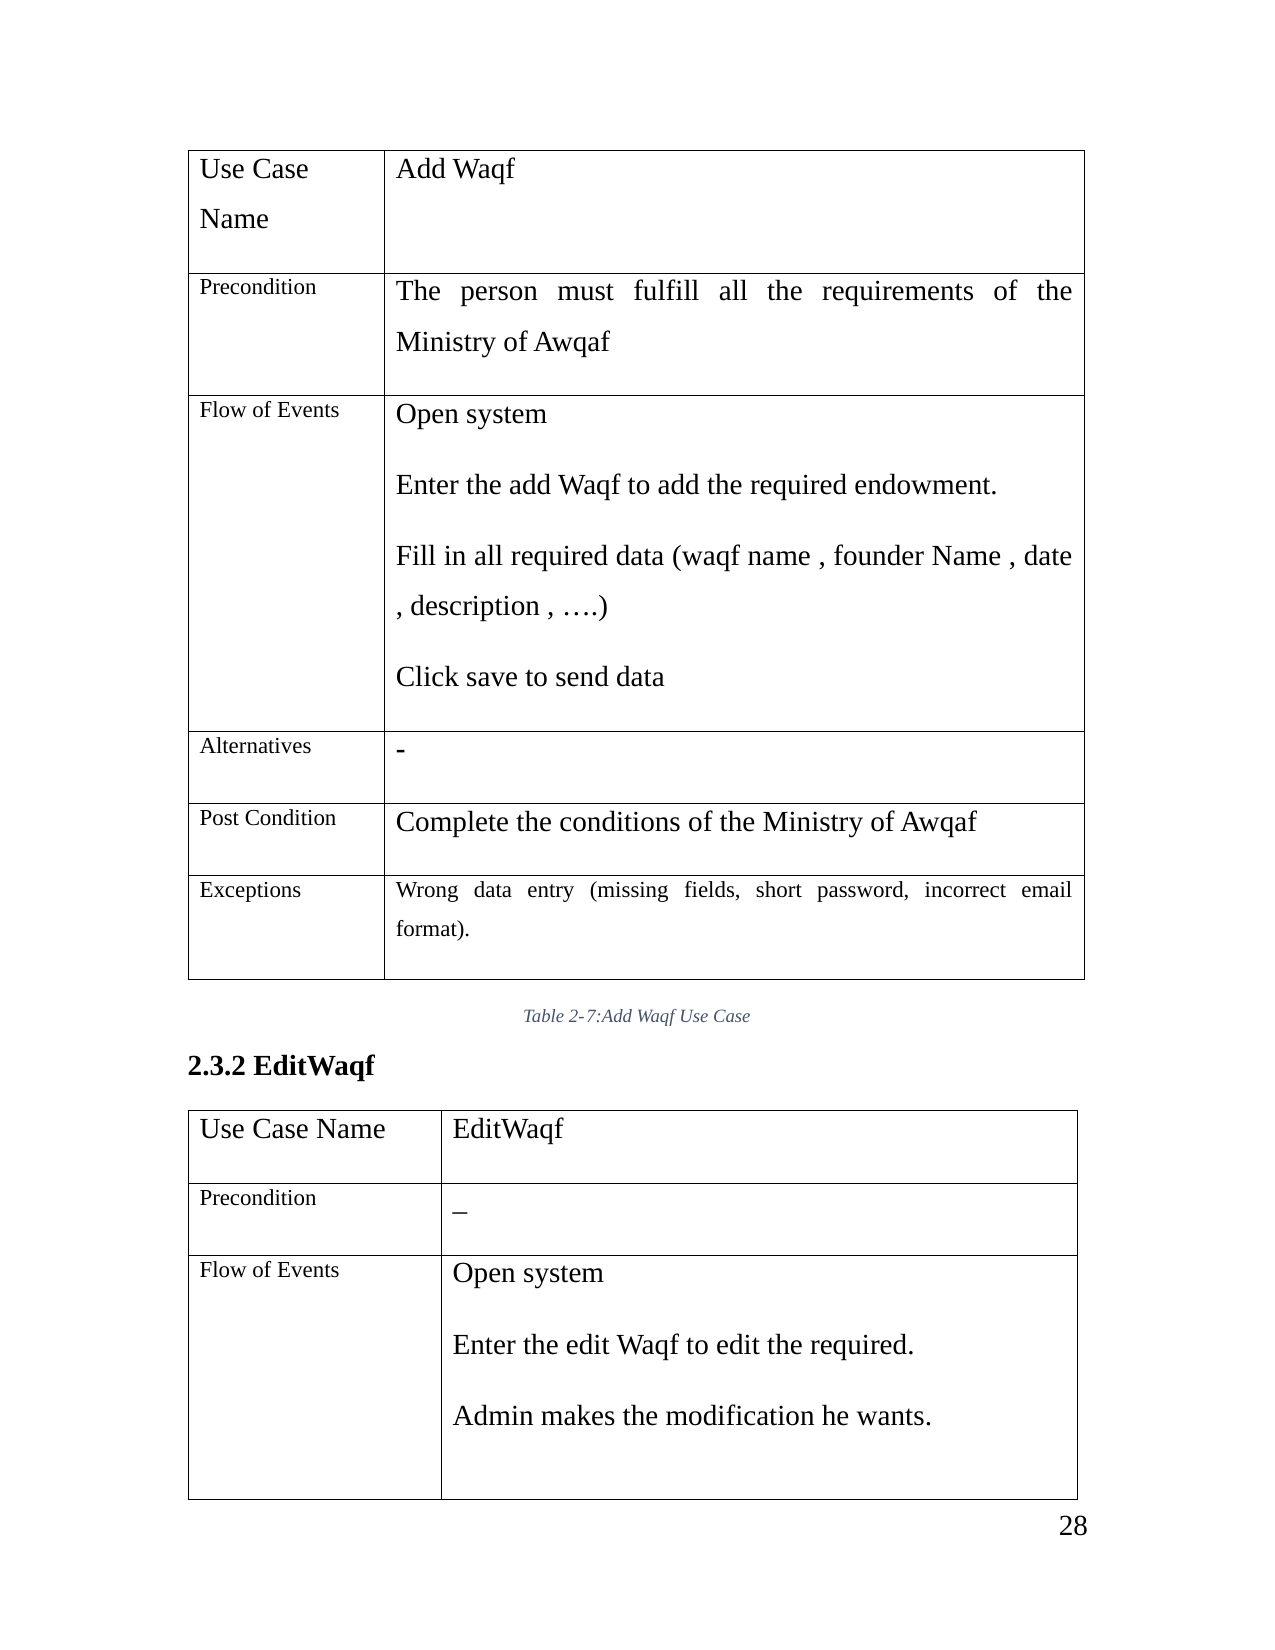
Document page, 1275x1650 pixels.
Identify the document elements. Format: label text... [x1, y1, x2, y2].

table_cell Exceptions [189, 876, 384, 979]
table_cell Precondition [189, 1184, 441, 1254]
table_cell The person must fulfill all the requirements of the Ministry of Awqaf [385, 274, 1084, 395]
table_cell Post Condition [189, 804, 384, 875]
table_cell Wrong data entry (missing fields, short password, incorrect email format). [385, 876, 1084, 979]
table_cell Flow of Events [189, 1256, 441, 1499]
table_cell _ [442, 1184, 1077, 1254]
table_header EditWaqf [442, 1111, 1077, 1182]
table_header Use Case Name [189, 1111, 441, 1182]
table_cell Precondition [189, 274, 384, 395]
table_cell Complete the conditions of the Ministry of Awqaf [385, 804, 1084, 875]
table_cell - [385, 732, 1084, 803]
table_cell Alternatives [189, 732, 384, 803]
table_header Add Waqf [385, 151, 1084, 272]
table_header Use Case Name [189, 151, 384, 272]
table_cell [442, 1256, 1077, 1499]
table_cell Flow of Events [189, 396, 384, 731]
subtitle EditWaqf [187, 1048, 1087, 1081]
table_cell Open system Enter the add Waqf to add the required endowment. Fill in all required data (waqf name , founder Name , date , description , ….) Click save to send data [385, 396, 1084, 731]
